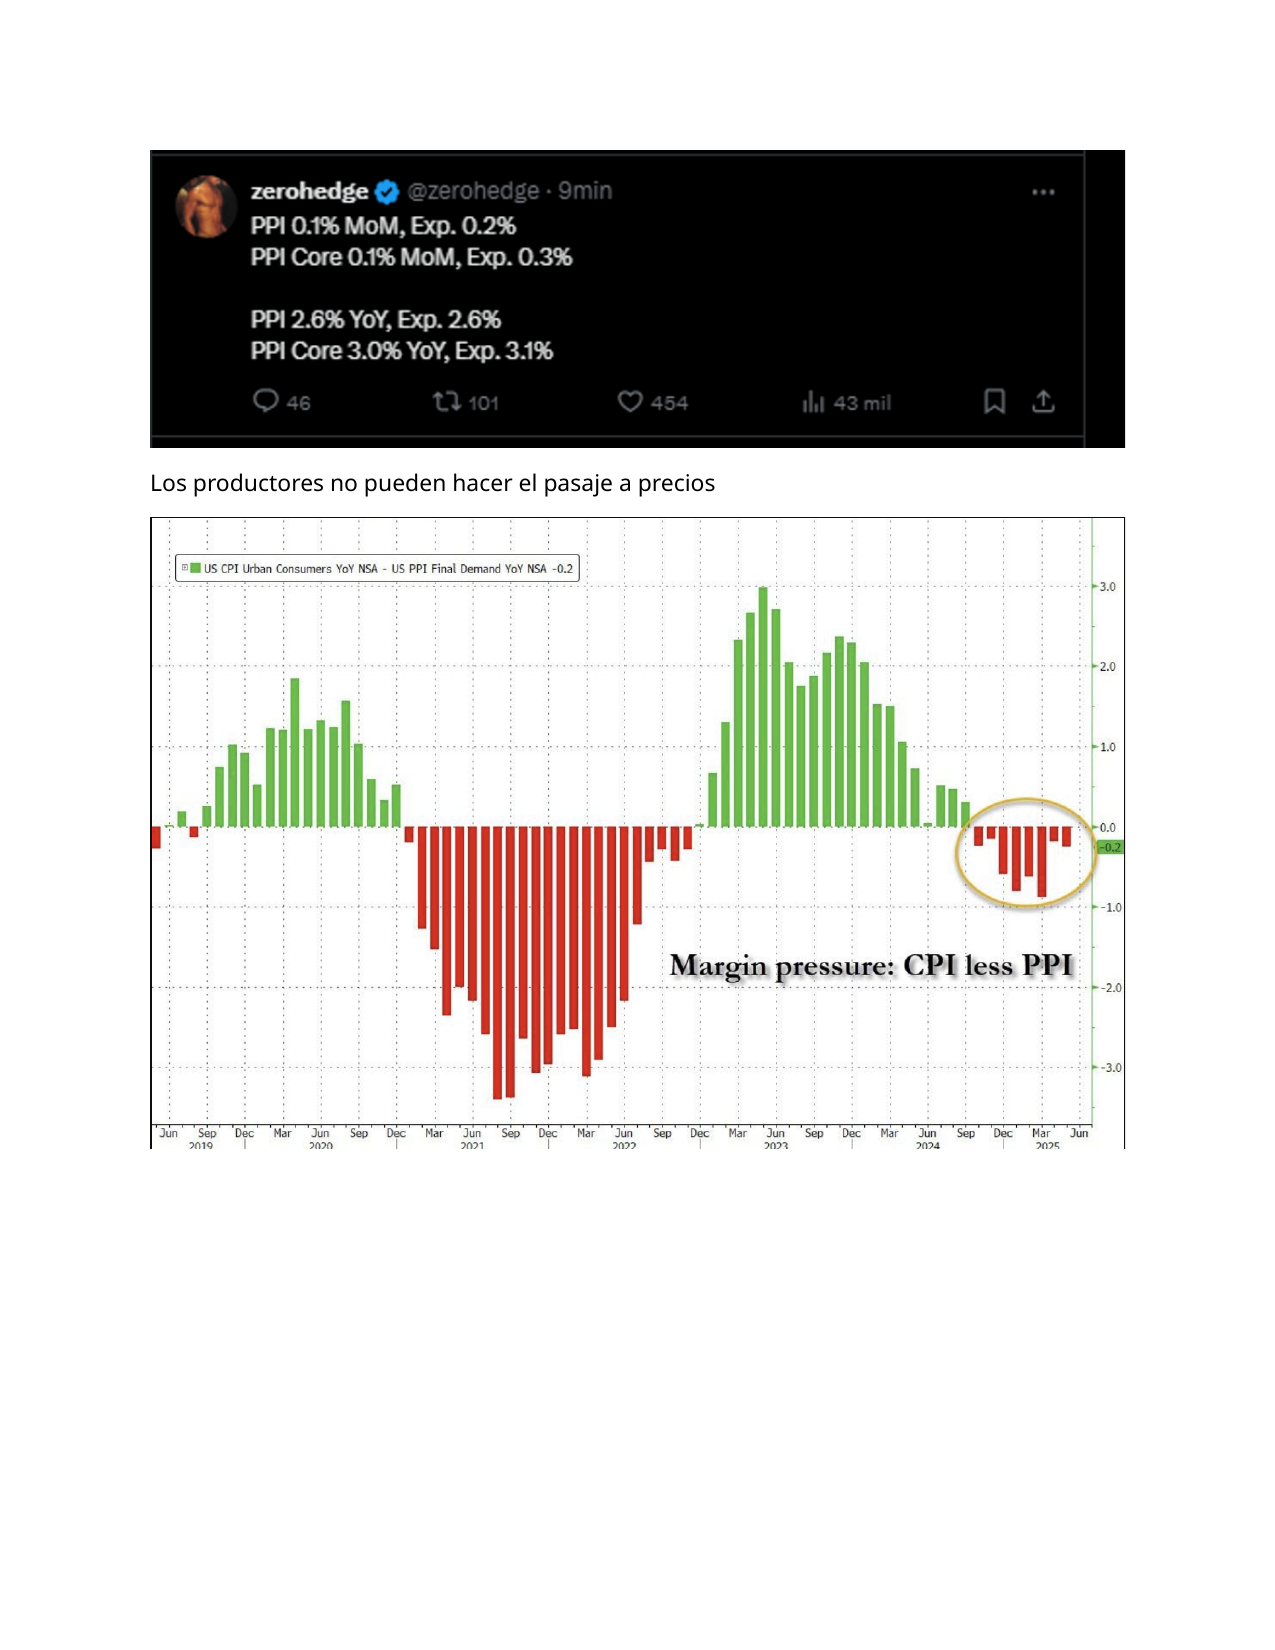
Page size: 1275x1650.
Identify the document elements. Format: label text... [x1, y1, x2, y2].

text Los productores no pueden hacer el pasaje a precios [150, 467, 1125, 498]
picture [150, 517, 1125, 1149]
picture [150, 150, 1125, 448]
